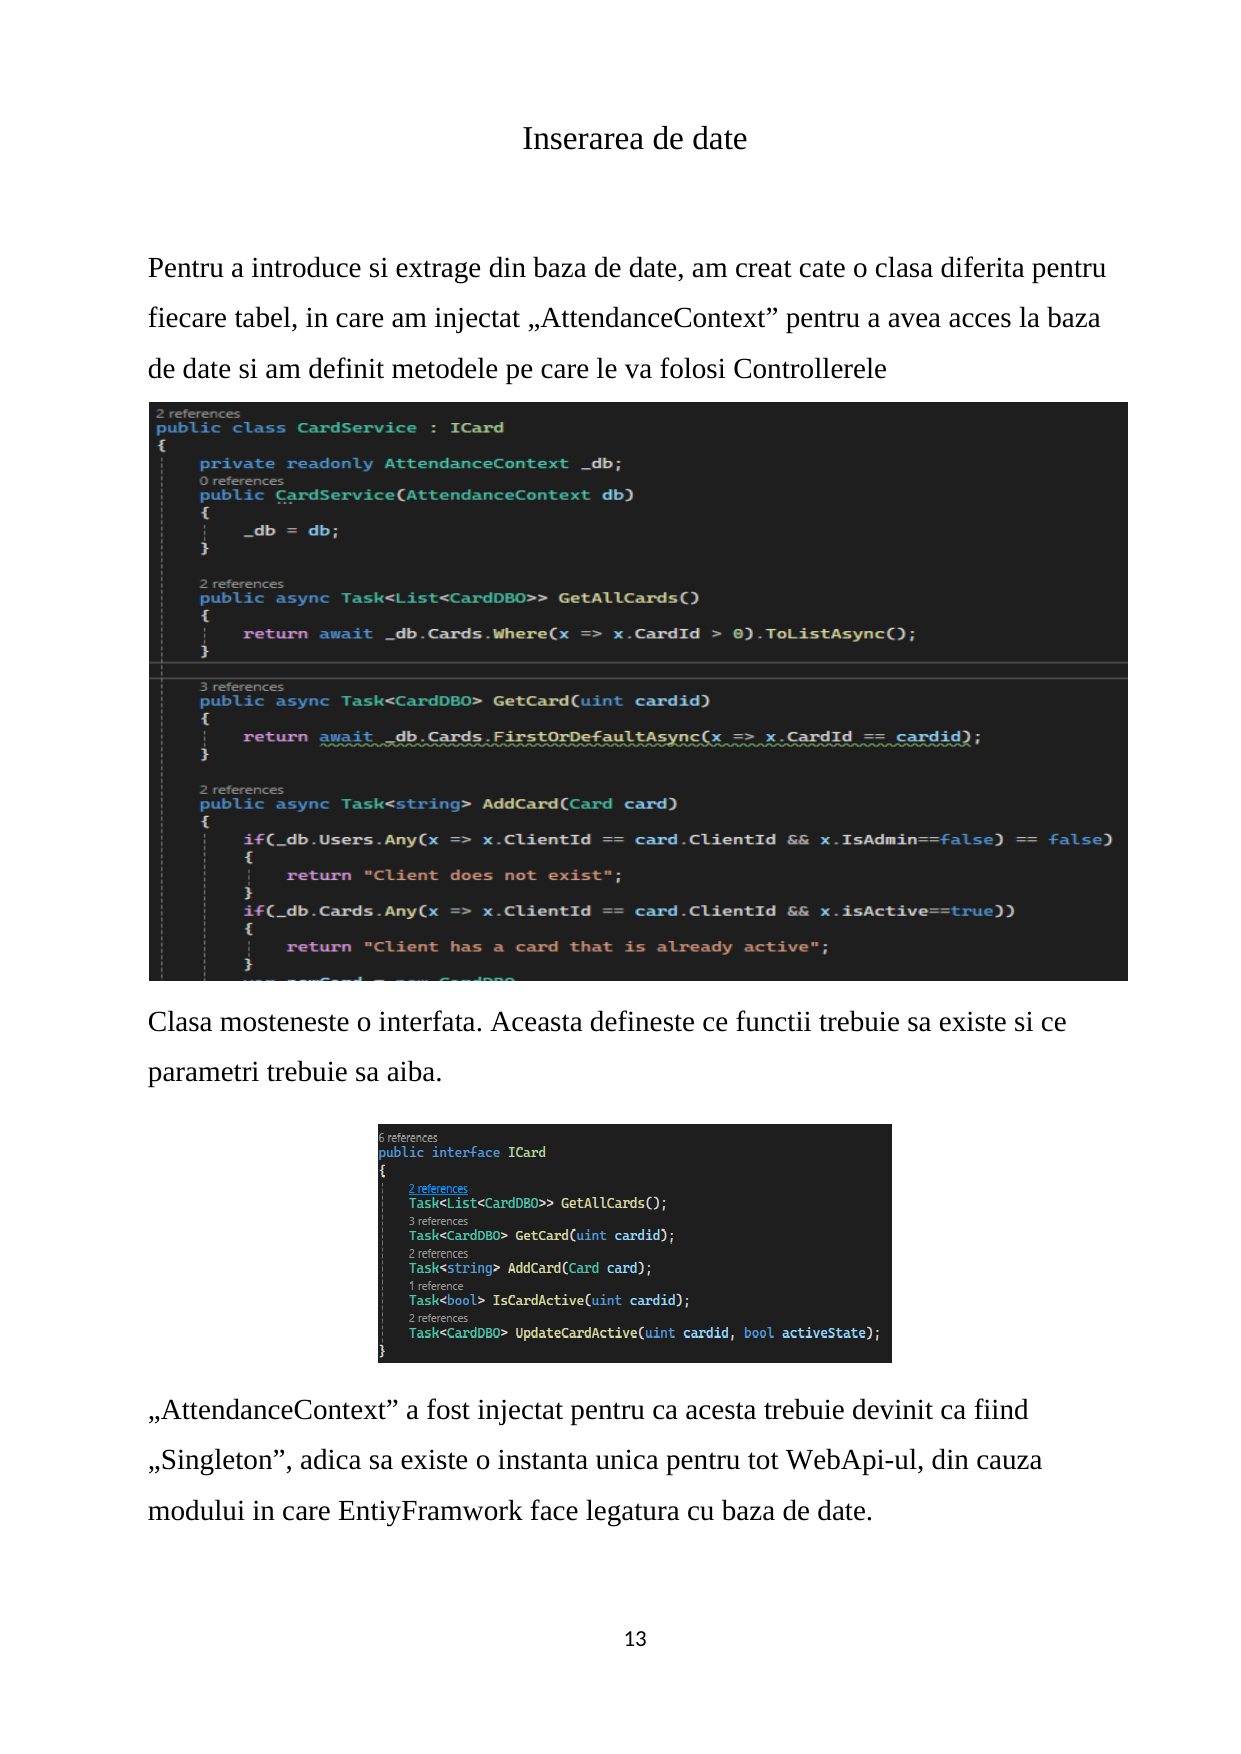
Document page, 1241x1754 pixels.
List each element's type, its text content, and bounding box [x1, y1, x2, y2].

picture [149, 402, 1128, 981]
picture [378, 1124, 892, 1363]
text „AttendanceContext” a fost injectat pentru ca acesta trebuie devinit ca fiind „Singleton”, adica sa existe o instanta unica pentru tot WebApi-ul, din cauza modului in care EntiyFramwork face legatura cu baza de date. [148, 1392, 1122, 1526]
text Clasa mosteneste o interfata. Aceasta defineste ce functii trebuie sa existe si ce parametri trebuie sa aiba. [148, 1004, 1122, 1088]
text Inserarea de date [148, 118, 1122, 156]
text Pentru a introduce si extrage din baza de date, am creat cate o clasa diferita pentru fiecare tabel, in care am injectat „AttendanceContext” pentru a avea acces la baza de date si am definit metodele pe care le va folosi Controllerele [148, 250, 1122, 384]
